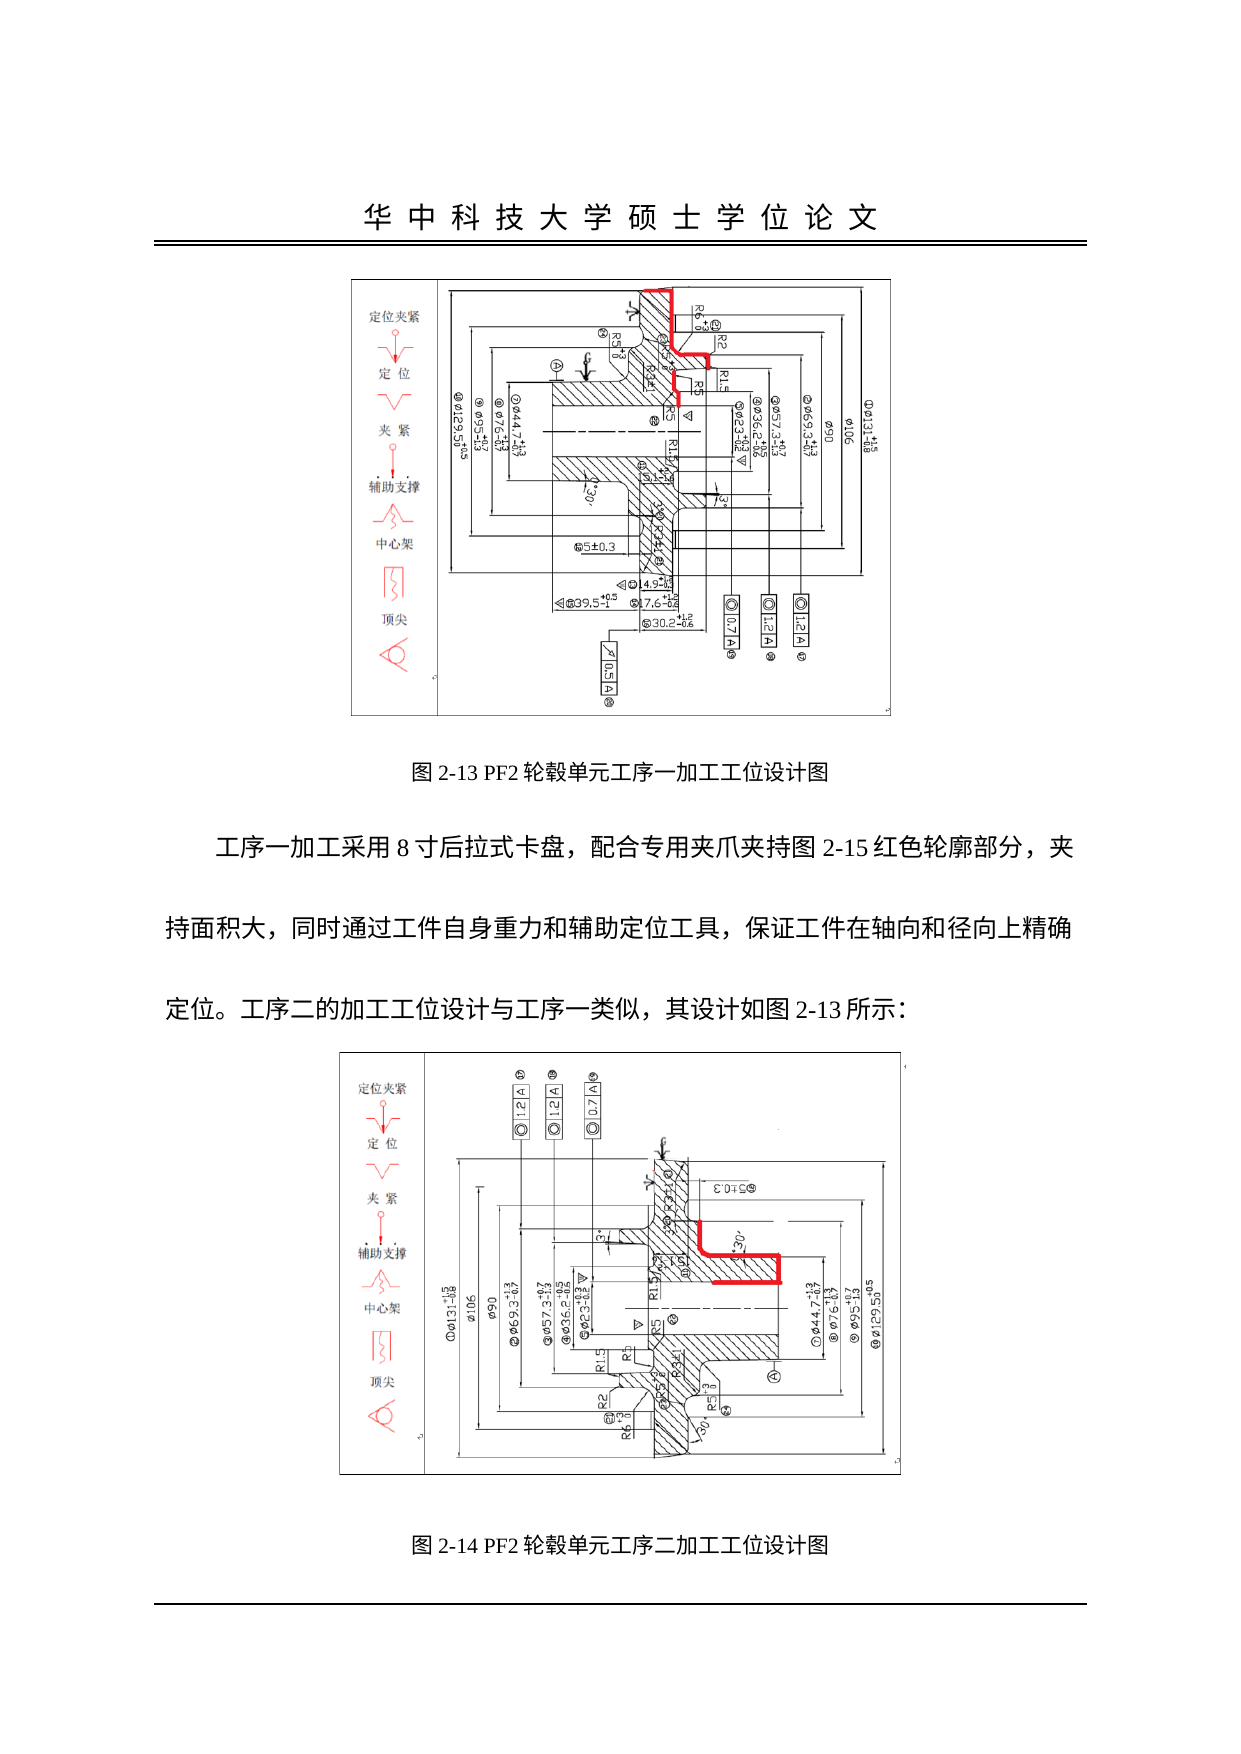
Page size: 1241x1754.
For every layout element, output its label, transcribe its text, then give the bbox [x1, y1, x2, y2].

picture [346, 277, 894, 717]
picture [334, 1049, 906, 1478]
text 工序一加工采用8寸后拉式卡盘，配合专用夹爪夹持图2-15红色轮廓部分，夹持面积大，同时通过工件自身重力和辅助定位工具，保证工件在轴向和径向上精确定位。工序二的加工工位设计与工序一类似，其设计如图2-13所示： [165, 813, 1075, 1041]
